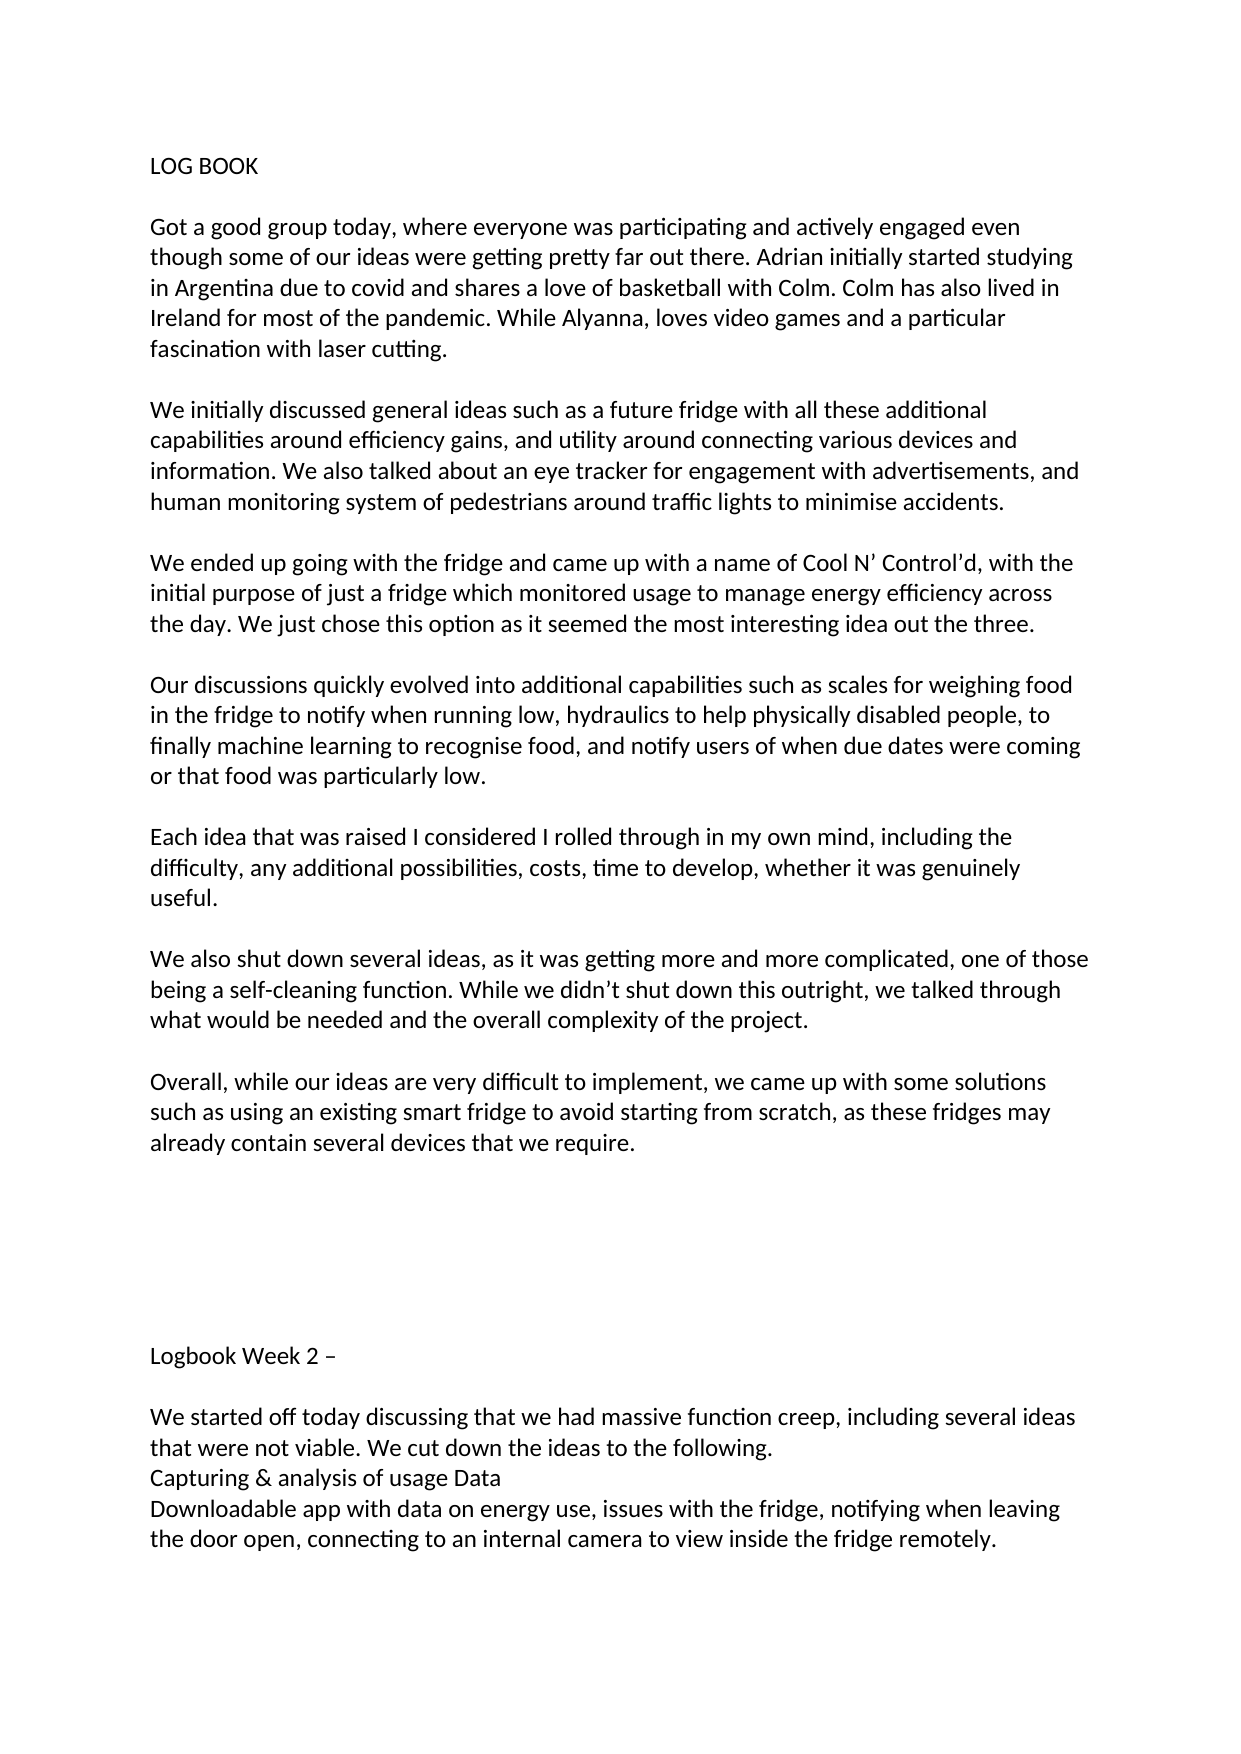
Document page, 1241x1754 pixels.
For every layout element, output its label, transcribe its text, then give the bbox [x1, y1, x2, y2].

text Each idea that was raised I considered I rolled through in my own mind, including the difficulty, any additional possibilities, costs, time to develop, whether it was genuinely useful. [150, 821, 1090, 913]
text Overall, while our ideas are very difficult to implement, we came up with some solutions such as using an existing smart fridge to avoid starting from scratch, as these fridges may already contain several devices that we require. [150, 1066, 1090, 1157]
text We initially discussed general ideas such as a future fridge with all these additional capabilities around efficiency gains, and utility around connecting various devices and information. We also talked about an eye tracker for engagement with advertisements, and human monitoring system of pedestrians around traffic lights to minimise accidents. [150, 394, 1090, 516]
text Our discussions quickly evolved into additional capabilities such as scales for weighing food in the fridge to notify when running low, hydraulics to help physically disabled people, to finally machine learning to recognise food, and notify users of when due dates were coming or that food was particularly low. [150, 669, 1090, 791]
text We ended up going with the fridge and came up with a name of Cool N’ Control’d, with the initial purpose of just a fridge which monitored usage to manage energy efficiency across the day. We just chose this option as it seemed the most interesting idea out the three. [150, 547, 1090, 638]
text Logbook Week 2 – [150, 1340, 1090, 1371]
text We also shut down several ideas, as it was getting more and more complicated, one of those being a self-cleaning function. While we didn’t shut down this outright, we talked through what would be needed and the overall complexity of the project. [150, 943, 1090, 1035]
text Capturing & analysis of usage Data [150, 1462, 1090, 1493]
text Got a good group today, where everyone was participating and actively engaged even though some of our ideas were getting pretty far out there. Adrian initially started studying in Argentina due to covid and shares a love of basketball with Colm. Colm has also lived in Ireland for most of the pandemic. While Alyanna, loves video games and a particular fascination with laser cutting. [150, 211, 1090, 364]
text LOG BOOK [150, 150, 1090, 181]
text Downloadable app with data on energy use, issues with the fridge, notifying when leaving the door open, connecting to an internal camera to view inside the fridge remotely. [150, 1493, 1090, 1554]
text We started off today discussing that we had massive function creep, including several ideas that were not viable. We cut down the ideas to the following. [150, 1401, 1090, 1462]
